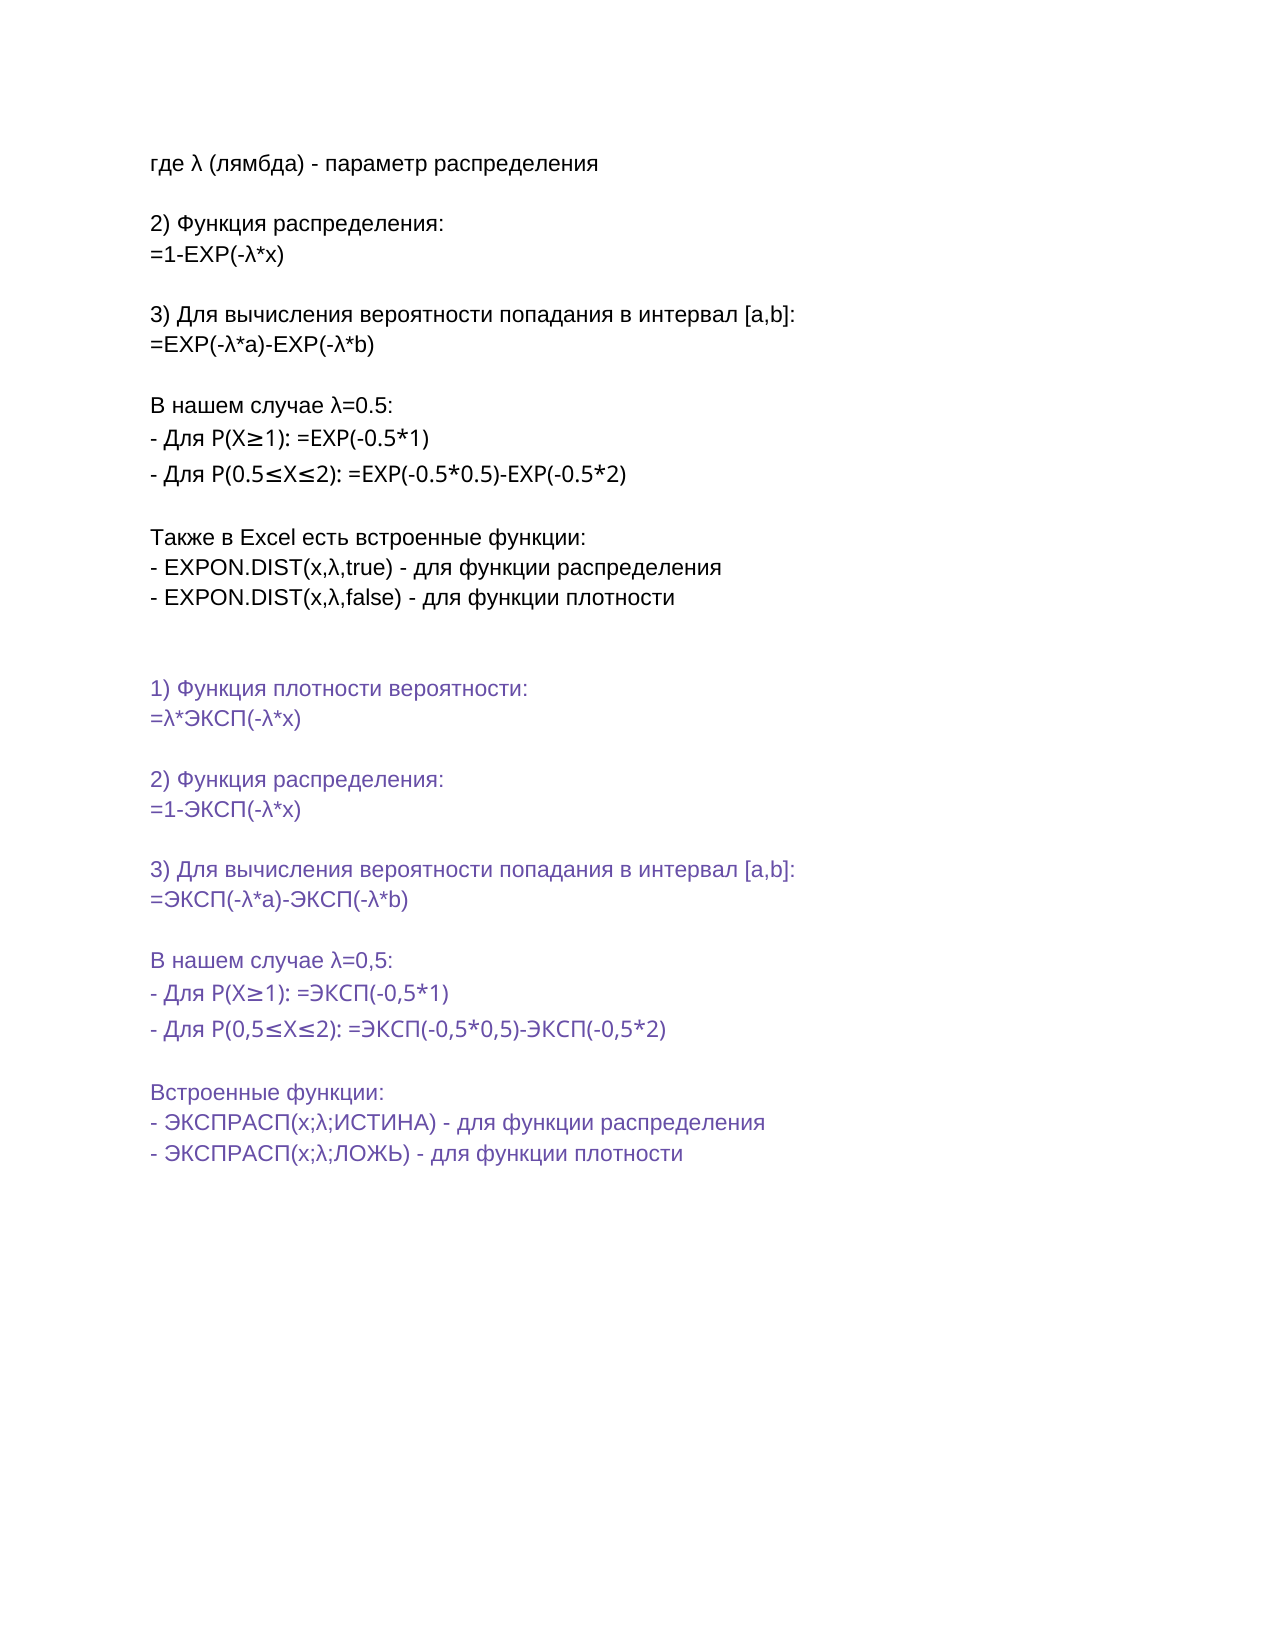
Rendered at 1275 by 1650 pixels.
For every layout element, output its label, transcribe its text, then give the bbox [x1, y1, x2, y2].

text В нашем случае λ=0.5: [150, 392, 1125, 418]
text 3) Для вычисления вероятности попадания в интервал [a,b]: [150, 301, 1125, 327]
text - Для P(X≥1): =EXP(-0.5*1) [150, 422, 1125, 453]
text Встроенные функции: [150, 1079, 1125, 1106]
text =λ*ЭКСП(-λ*x) [150, 705, 1125, 732]
text - EXPON.DIST(x,λ,false) - для функции плотности [150, 584, 1125, 611]
text Также в Excel есть встроенные функции: [150, 524, 1125, 550]
text =ЭКСП(-λ*a)-ЭКСП(-λ*b) [150, 886, 1125, 913]
text 2) Функция распределения: [150, 766, 1125, 792]
text - EXPON.DIST(x,λ,true) - для функции распределения [150, 554, 1125, 581]
text - Для P(0.5≤X≤2): =EXP(-0.5*0.5)-EXP(-0.5*2) [150, 458, 1125, 489]
text =1-ЭКСП(-λ*x) [150, 796, 1125, 822]
text - Для P(X≥1): =ЭКСП(-0,5*1) [150, 977, 1125, 1008]
text =EXP(-λ*a)-EXP(-λ*b) [150, 331, 1125, 358]
text =1-EXP(-λ*x) [150, 241, 1125, 267]
text - Для P(0,5≤X≤2): =ЭКСП(-0,5*0,5)-ЭКСП(-0,5*2) [150, 1013, 1125, 1044]
text 2) Функция распределения: [150, 210, 1125, 237]
text 1) Функция плотности вероятности: [150, 675, 1125, 701]
text - ЭКСПРАСП(x;λ;ИСТИНА) - для функции распределения [150, 1109, 1125, 1136]
text В нашем случае λ=0,5: [150, 947, 1125, 973]
text - ЭКСПРАСП(x;λ;ЛОЖЬ) - для функции плотности [150, 1139, 1125, 1166]
text где λ (лямбда) - параметр распределения [150, 150, 1125, 176]
text 3) Для вычисления вероятности попадания в интервал [a,b]: [150, 856, 1125, 883]
